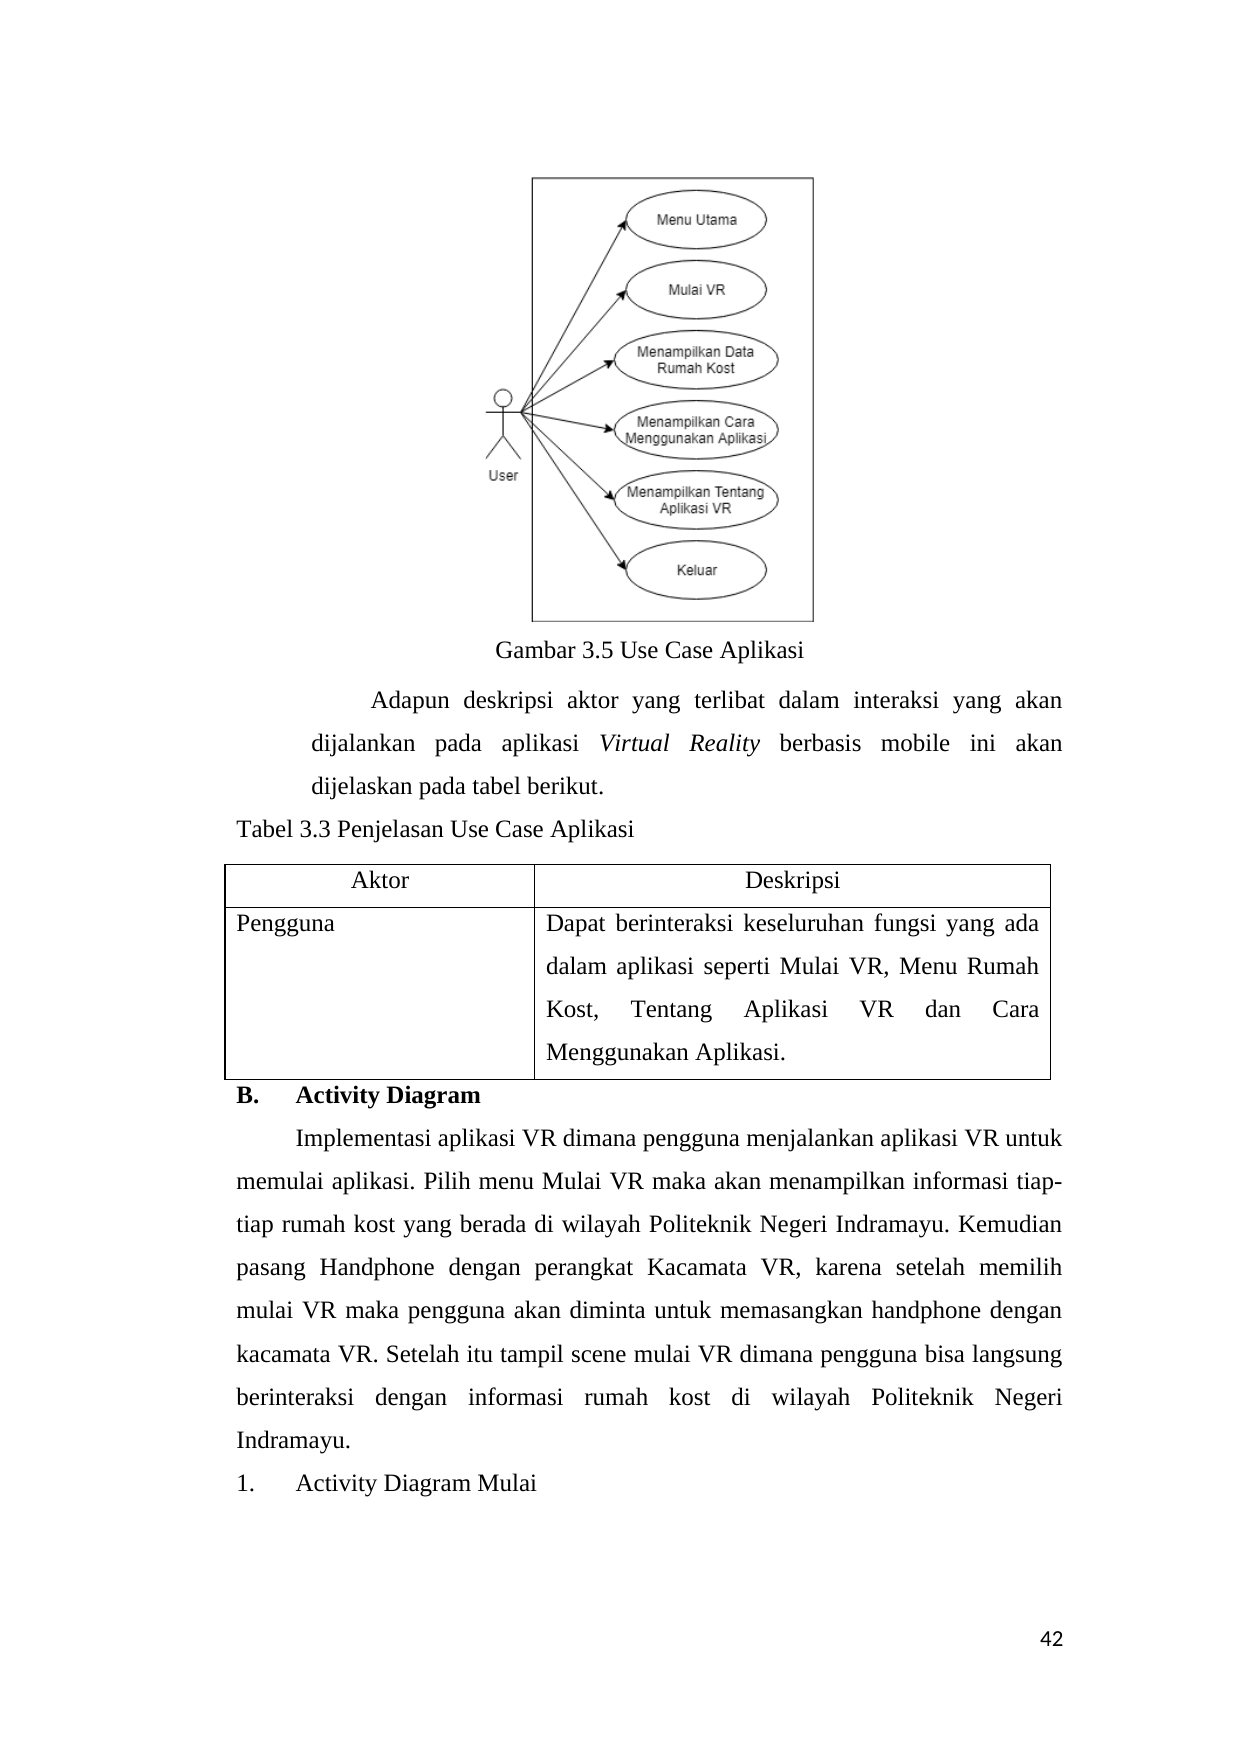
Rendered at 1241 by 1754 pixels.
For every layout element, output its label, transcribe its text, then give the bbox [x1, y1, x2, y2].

text Gambar 3.5 Use Case Aplikasi [236, 635, 1063, 664]
text Tabel 3.3 Penjelasan Use Case Aplikasi [236, 814, 1063, 843]
picture [485, 177, 814, 622]
list Activity Diagram Mulai [236, 1468, 1063, 1497]
table_cell Pengguna [226, 908, 534, 1079]
table_header Aktor [226, 865, 534, 907]
text Adapun deskripsi aktor yang terlibat dalam interaksi yang akan dijalankan pada aplikasi Virtual Reality berbasis mobile ini akan dijelaskan pada tabel berikut. [311, 685, 1063, 800]
table_cell Dapat berinteraksi keseluruhan fungsi yang ada dalam aplikasi seperti Mulai VR, Menu Rumah Kost, Tentang Aplikasi VR dan Cara Menggunakan Aplikasi. [535, 908, 1050, 1079]
list Implementasi aplikasi VR dimana pengguna menjalankan aplikasi VR untuk memulai aplikasi. Pilih menu Mulai VR maka akan menampilkan informasi tiap-tiap rumah kost yang berada di wilayah Politeknik Negeri Indramayu. Kemudian pasang Handphone dengan perangkat Kacamata VR, karena setelah memilih mulai VR maka pengguna akan diminta untuk memasangkan handphone dengan kacamata VR. Setelah itu tampil scene mulai VR dimana pengguna bisa langsung berinteraksi dengan informasi rumah kost di wilayah Politeknik Negeri Indramayu. [236, 1123, 1063, 1454]
table_header Deskripsi [535, 865, 1050, 907]
list Activity Diagram [236, 1080, 1063, 1109]
